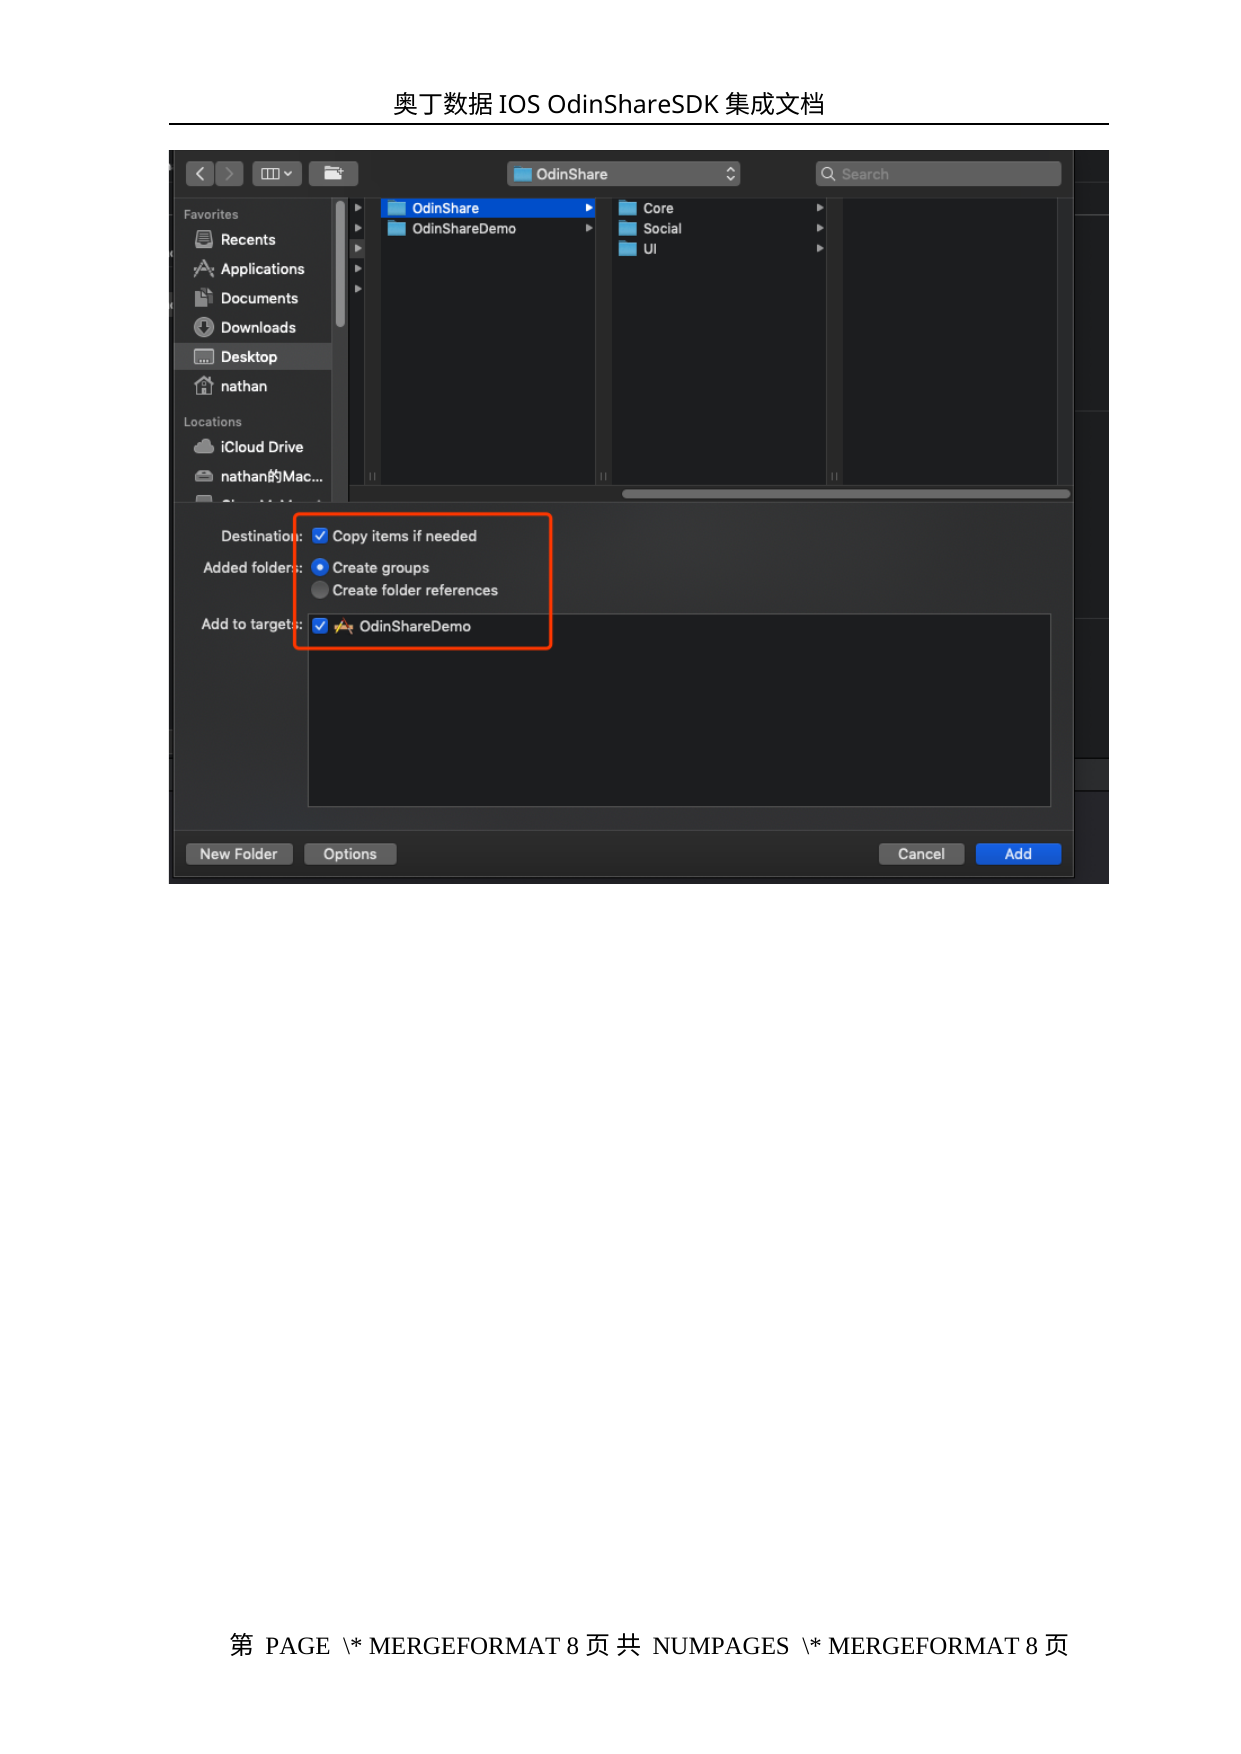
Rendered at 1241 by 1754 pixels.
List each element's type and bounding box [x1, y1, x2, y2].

picture [168, 150, 1109, 884]
